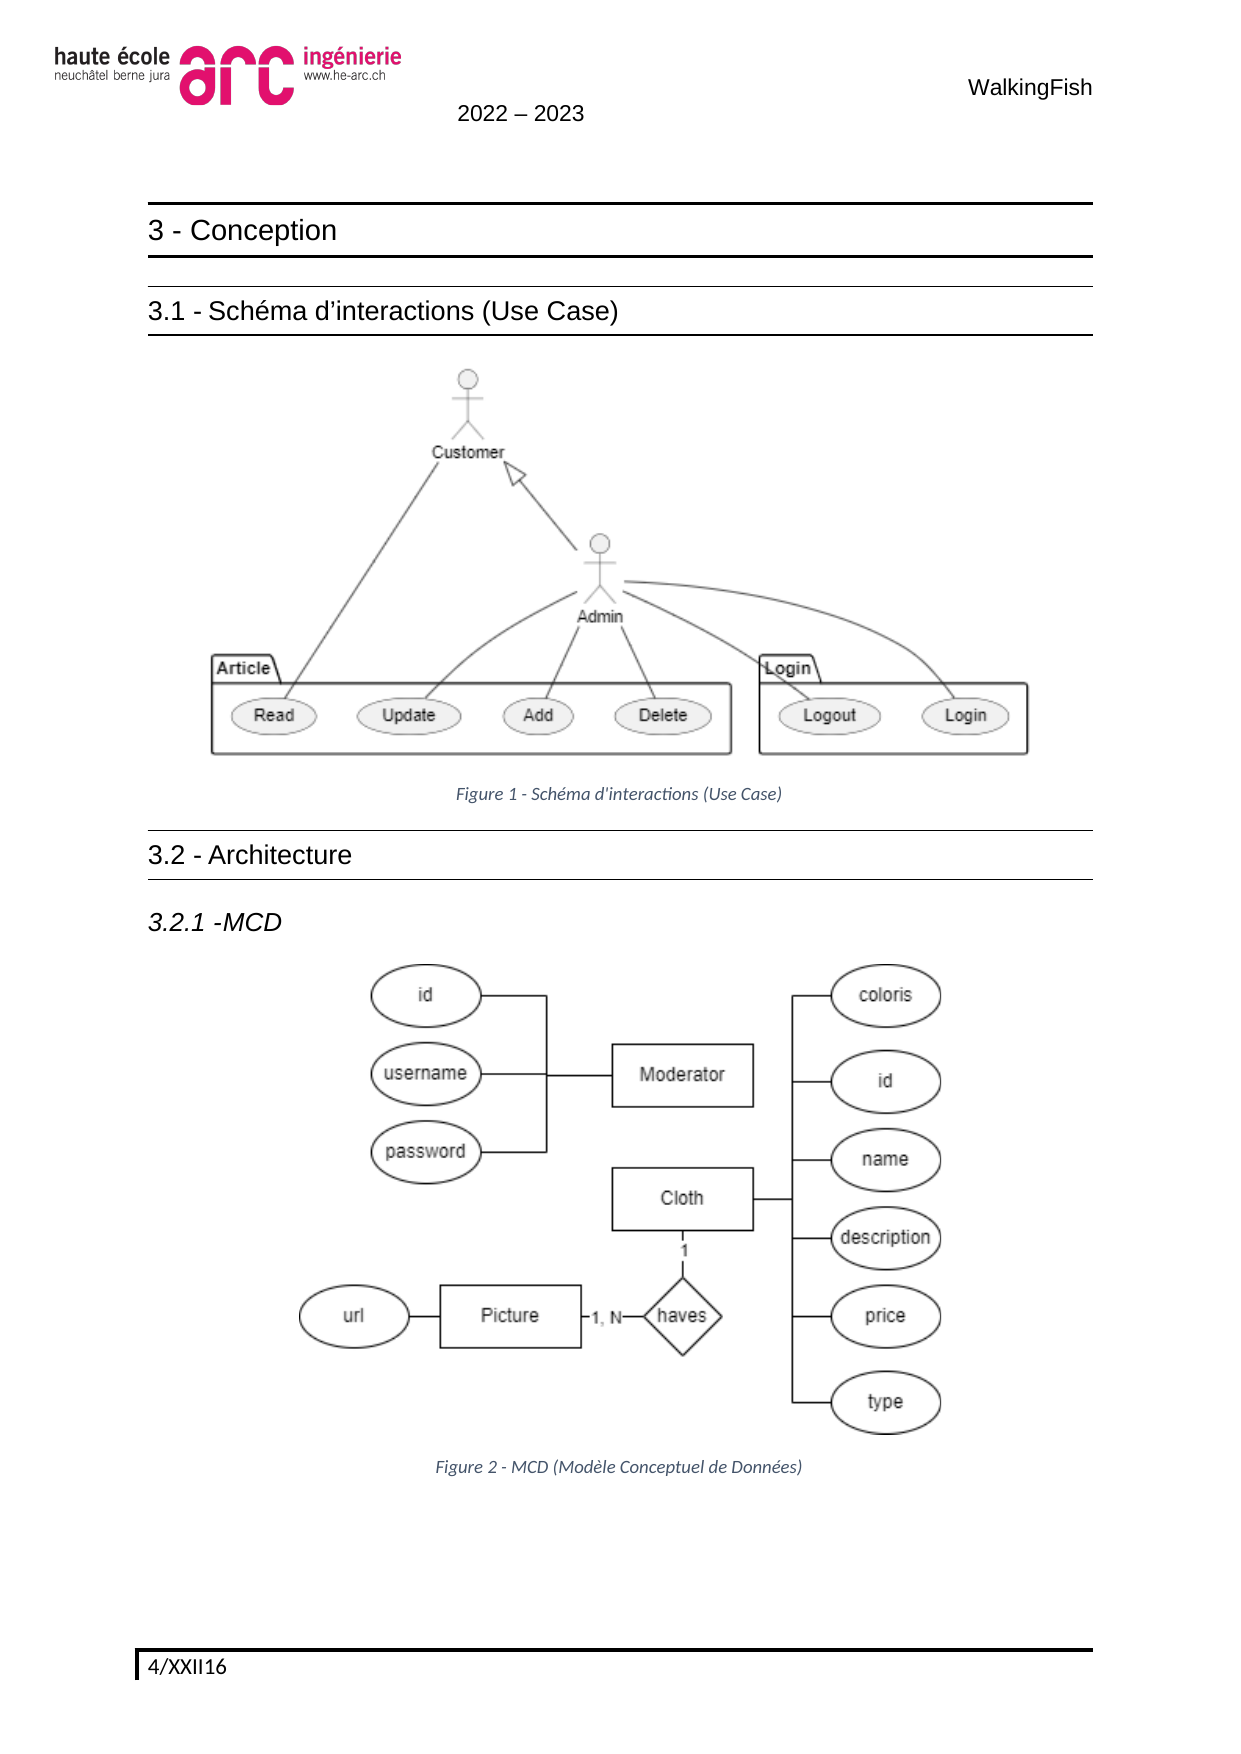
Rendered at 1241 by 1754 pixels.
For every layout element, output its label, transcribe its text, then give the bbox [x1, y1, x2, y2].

text Schéma d’interactions (Use Case) [148, 287, 1093, 334]
picture [49, 42, 406, 105]
picture [205, 363, 1035, 762]
text Architecture [148, 831, 1093, 879]
picture [299, 964, 942, 1435]
text Conception [148, 205, 1093, 255]
text MCD [148, 907, 1093, 937]
